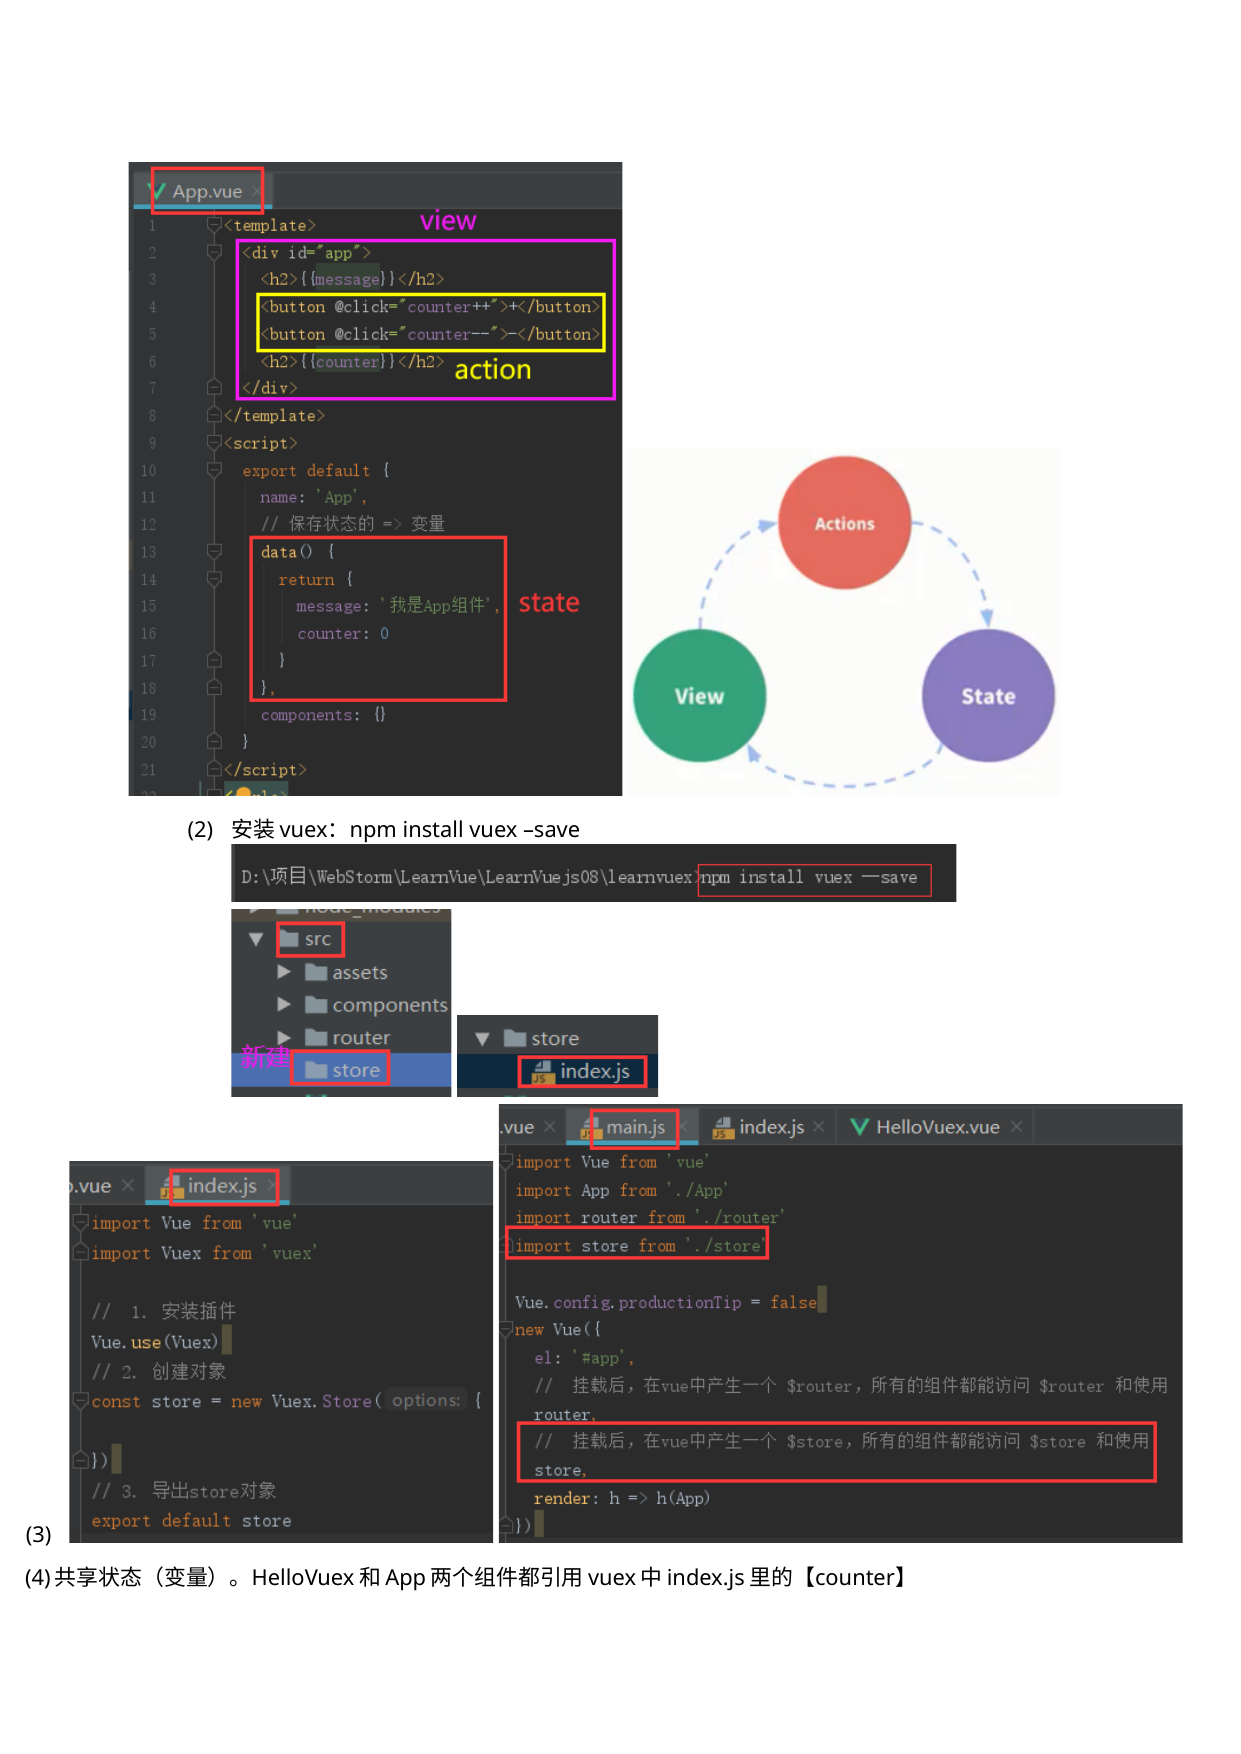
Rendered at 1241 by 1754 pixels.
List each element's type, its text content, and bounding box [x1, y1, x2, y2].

list 安装vuex：npm install vuex –save [187, 812, 1162, 844]
picture [69, 1161, 494, 1543]
picture [128, 162, 623, 796]
picture [498, 1104, 1183, 1543]
picture [231, 844, 957, 902]
list 共享状态（变量）。HelloVuex和App两个组件都引用vuex中index.js里的【counter】 [25, 1559, 1236, 1592]
picture [457, 1015, 659, 1097]
picture [628, 448, 1061, 796]
picture [231, 909, 452, 1097]
